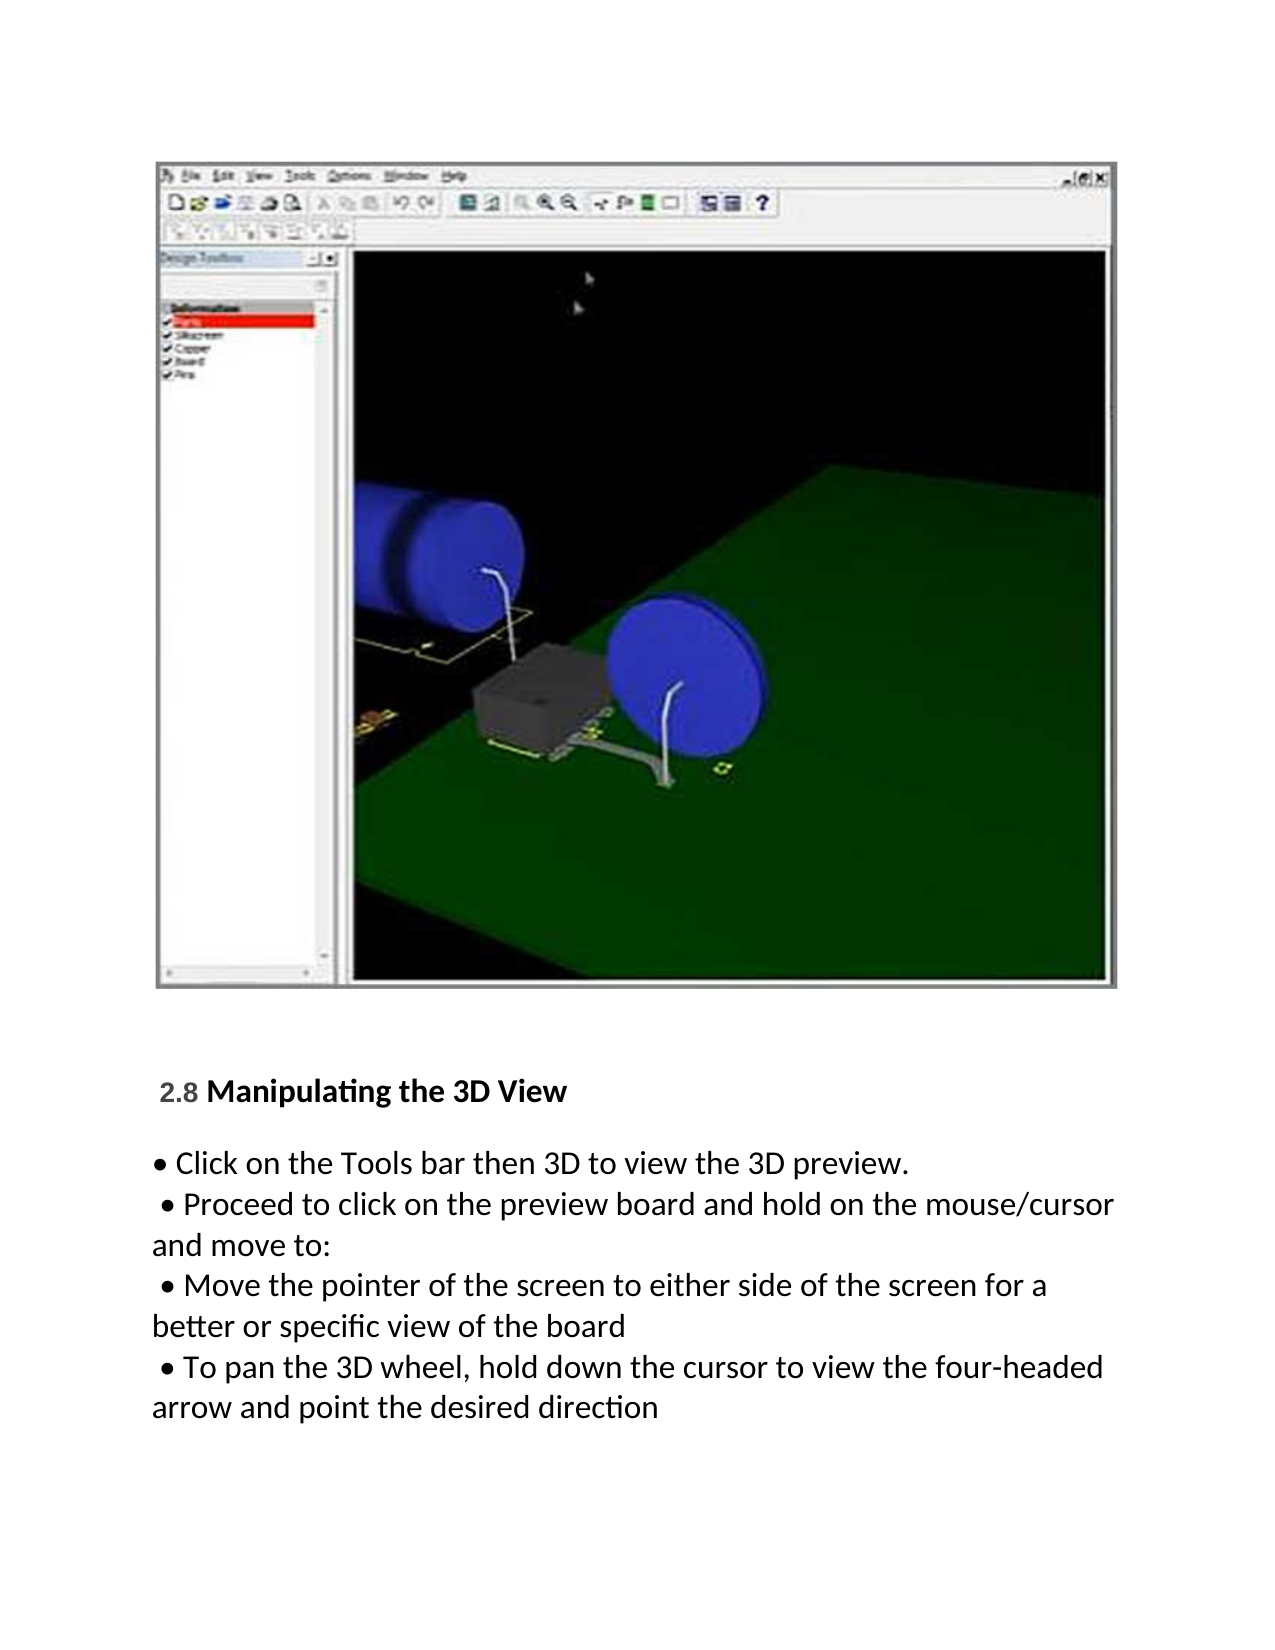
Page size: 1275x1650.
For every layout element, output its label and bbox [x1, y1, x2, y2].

picture [151, 151, 1125, 1001]
